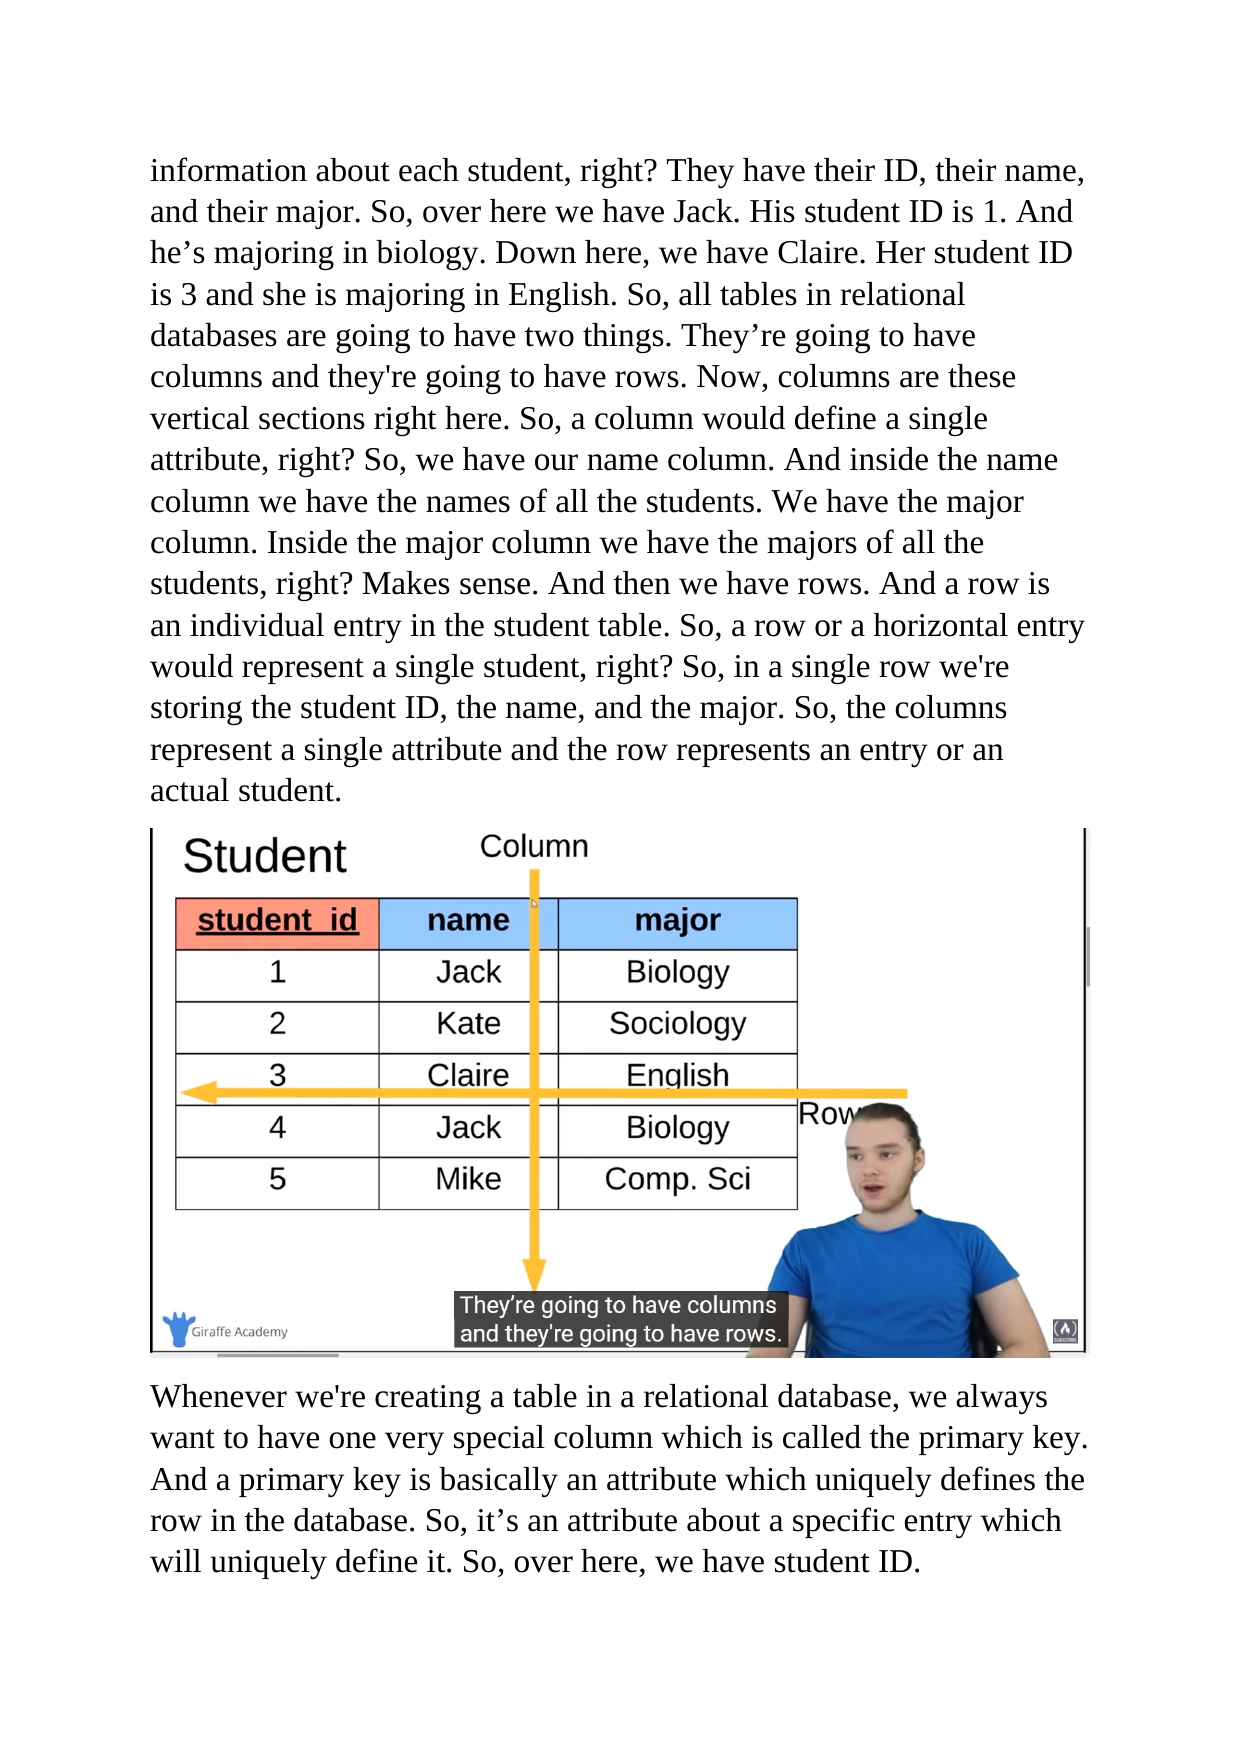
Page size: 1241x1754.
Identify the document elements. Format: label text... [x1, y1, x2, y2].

text Whenever we're creating a table in a relational database, we always want to have one very special column which is called the primary key. And a primary key is basically an attribute which uniquely defines the row in the database. So, it’s an attribute about a specific entry which will uniquely define it. So, over here, we have student ID. [150, 1376, 1090, 1580]
picture [150, 828, 1091, 1358]
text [150, 150, 1090, 809]
